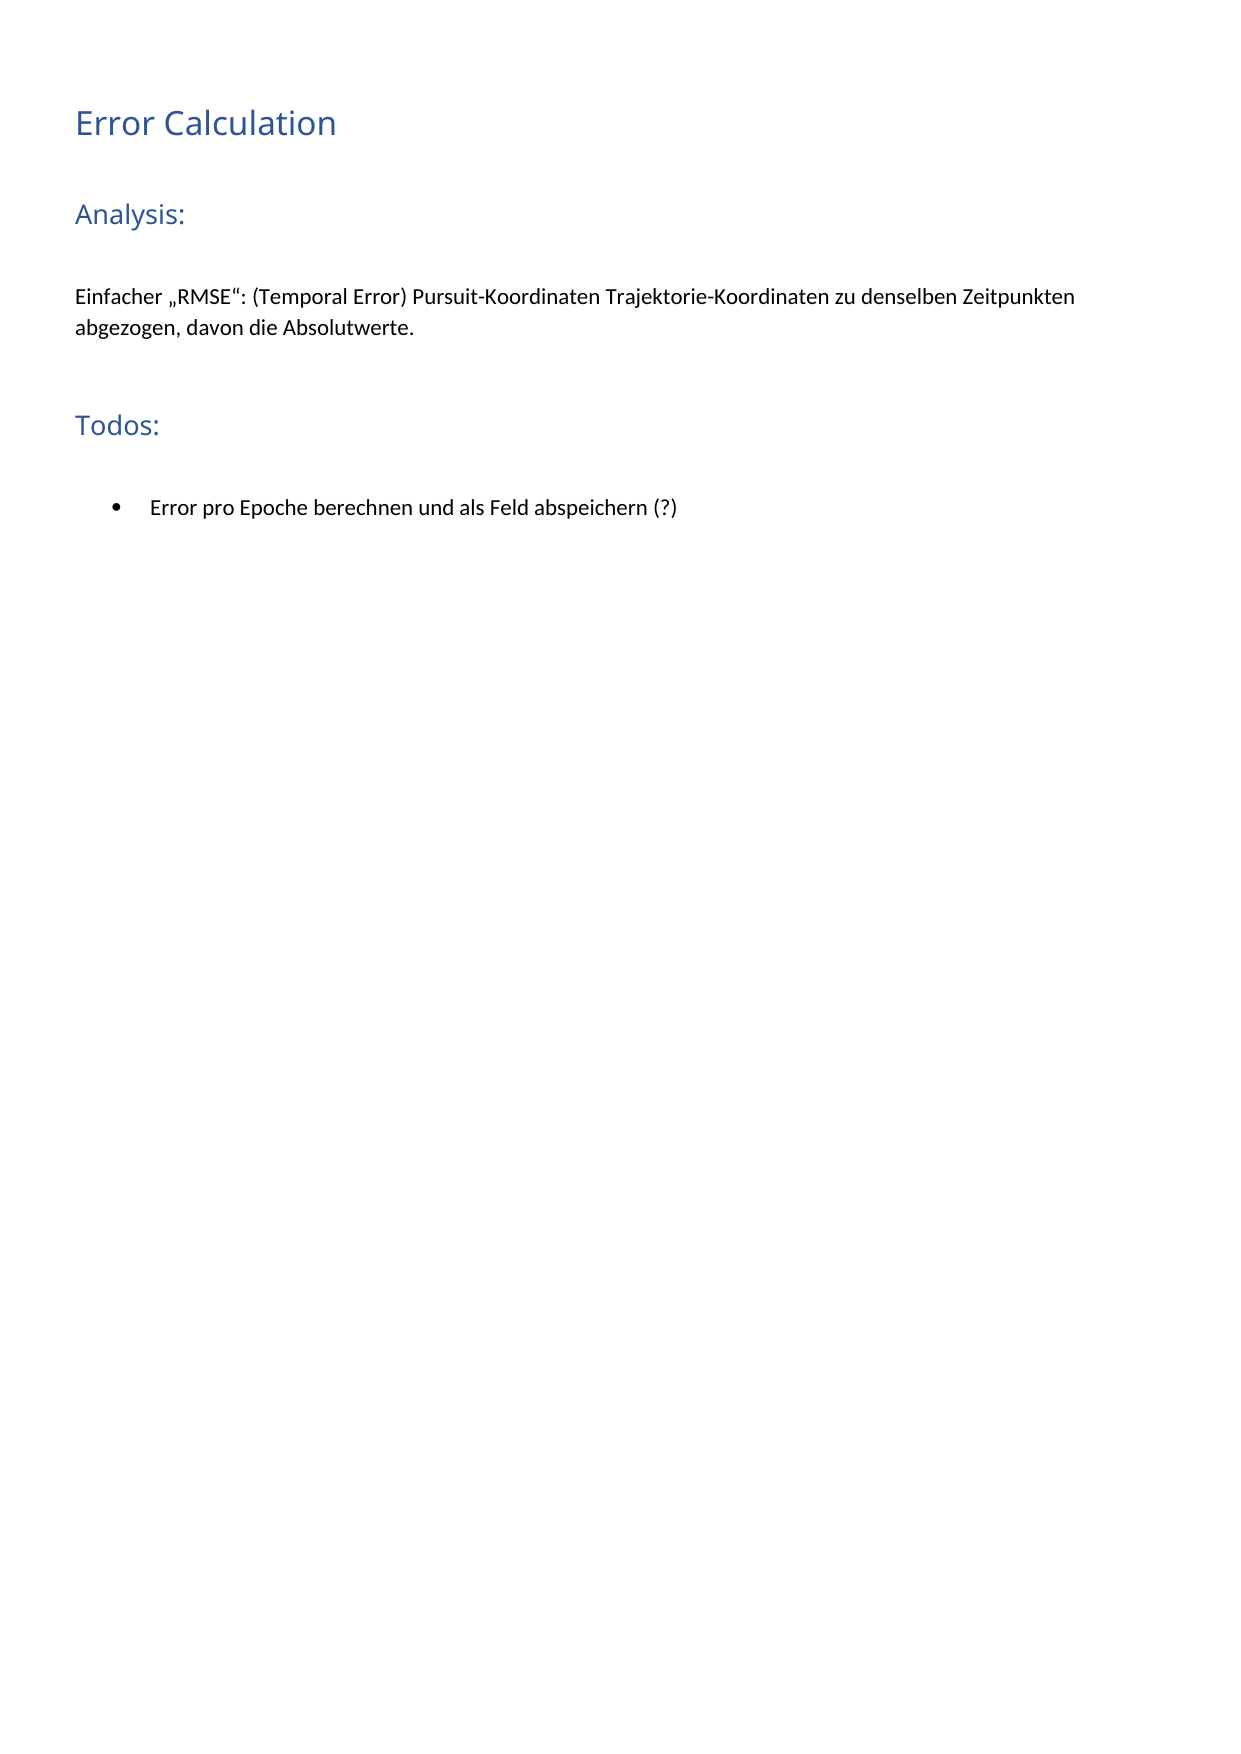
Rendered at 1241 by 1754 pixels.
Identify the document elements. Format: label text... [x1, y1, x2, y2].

subtitle Todos: [75, 406, 1165, 443]
subtitle Error Calculation [75, 100, 1165, 145]
list Error pro Epoche berechnen und als Feld abspeichern (?) [112, 493, 1165, 521]
text Einfacher „RMSE“: (Temporal Error) Pursuit-Koordinaten Trajektorie-Koordinaten zu denselben Zeitpunkten abgezogen, davon die Absolutwerte. [75, 282, 1165, 341]
subtitle Analysis: [75, 196, 1165, 233]
